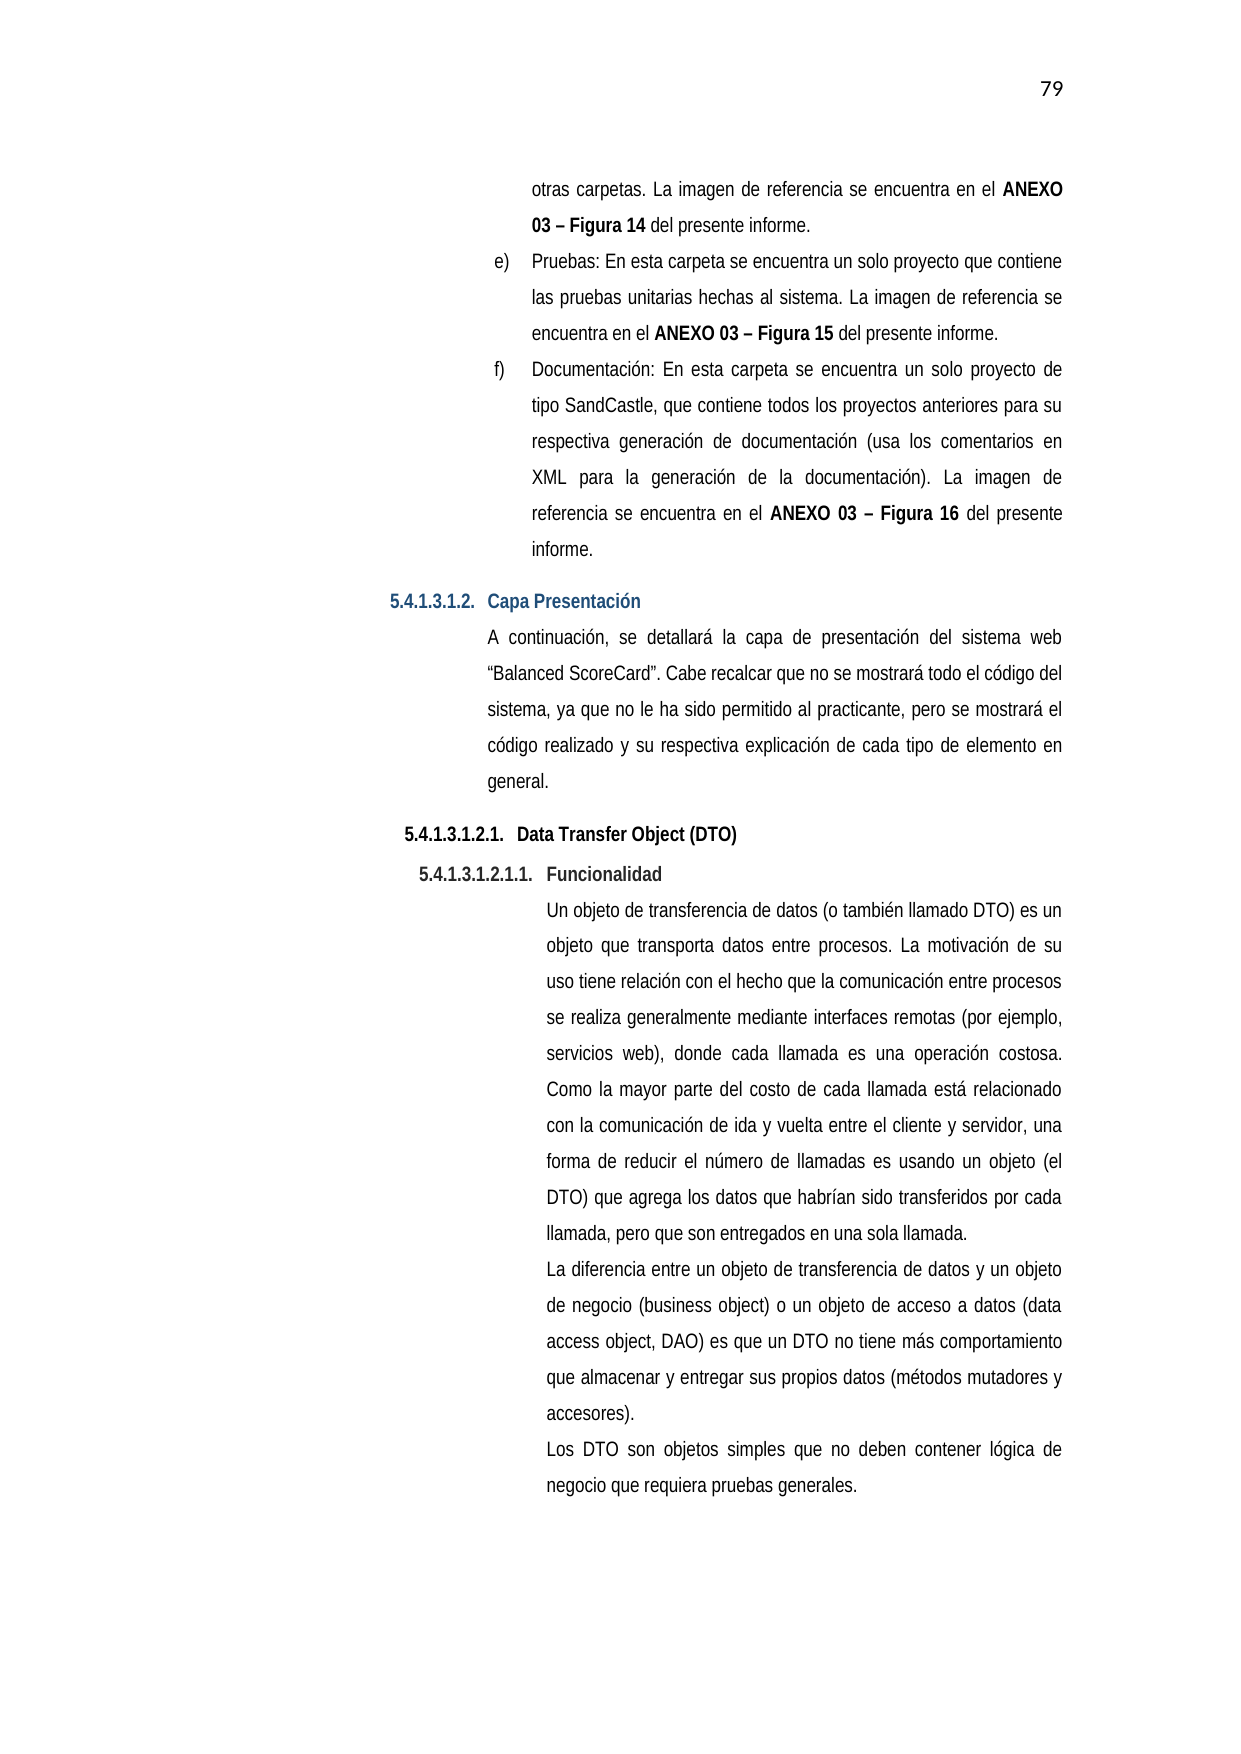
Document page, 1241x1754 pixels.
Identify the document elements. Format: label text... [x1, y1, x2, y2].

list Data Transfer Object (DTO) [404, 821, 1063, 845]
list A continuación, se detallará la capa de presentación del sistema web “Balanced ScoreCard”. Cabe recalcar que no se mostrará todo el código del sistema, ya que no le ha sido permitido al practicante, pero se mostrará el código realizado y su respectiva explicación de cada tipo de elemento en general. [487, 625, 1063, 793]
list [494, 177, 1063, 237]
list Los DTO son objetos simples que no deben contener lógica de negocio que requiera pruebas generales. [546, 1437, 1063, 1496]
list Pruebas: En esta carpeta se encuentra un solo proyecto que contiene las pruebas unitarias hechas al sistema. La imagen de referencia se encuentra en el ANEXO 03 – Figura 15 del presente informe. [494, 249, 1063, 345]
list Funcionalidad [419, 862, 1063, 886]
list Documentación: En esta carpeta se encuentra un solo proyecto de tipo SandCastle, que contiene todos los proyectos anteriores para su respectiva generación de documentación (usa los comentarios en XML para la generación de la documentación). La imagen de referencia se encuentra en el ANEXO 03 – Figura 16 del presente informe. [494, 357, 1063, 561]
list Un objeto de transferencia de datos (o también llamado DTO) es un objeto que transporta datos entre procesos. La motivación de su uso tiene relación con el hecho que la comunicación entre procesos se realiza generalmente mediante interfaces remotas (por ejemplo, servicios web), donde cada llamada es una operación costosa.​ Como la mayor parte del costo de cada llamada está relacionado con la comunicación de ida y vuelta entre el cliente y servidor, una forma de reducir el número de llamadas es usando un objeto (el DTO) que agrega los datos que habrían sido transferidos por cada llamada, pero que son entregados en una sola llamada. [546, 897, 1063, 1245]
list Capa Presentación [390, 589, 1063, 613]
list La diferencia entre un objeto de transferencia de datos y un objeto de negocio (business object) o un objeto de acceso a datos (data access object, DAO) es que un DTO no tiene más comportamiento que almacenar y entregar sus propios datos (métodos mutadores y accesores). [546, 1257, 1063, 1424]
